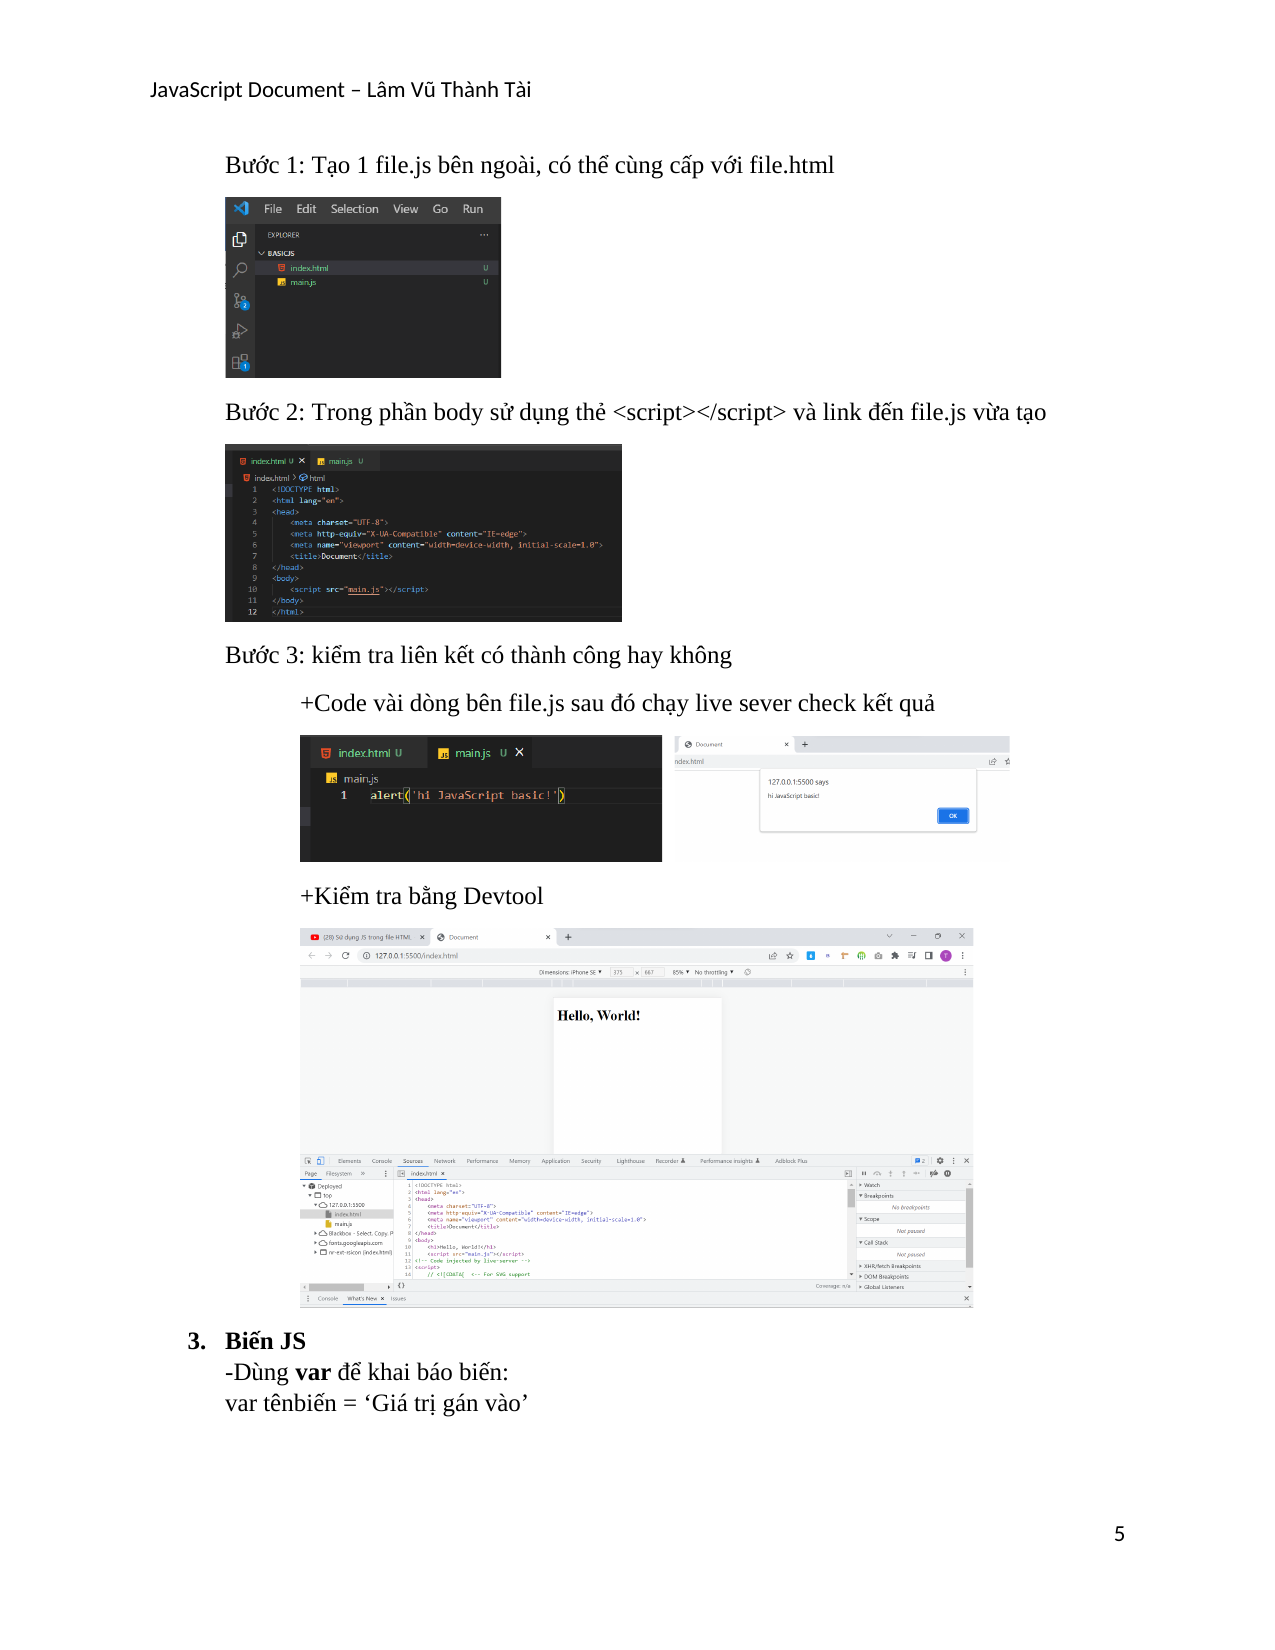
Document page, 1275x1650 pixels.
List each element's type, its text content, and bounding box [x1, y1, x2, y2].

picture [300, 928, 974, 1308]
picture [674, 736, 1010, 862]
picture [225, 197, 502, 378]
list var tênbiến = ‘Giá trị gán vào’ [225, 1388, 1125, 1417]
picture [300, 735, 663, 862]
text +Code vài dòng bên file.js sau đó chạy live sever check kết quả [225, 688, 1125, 717]
text Bước 3: kiểm tra liên kết có thành công hay không [225, 640, 1125, 669]
text Bước 2: Trong phần body sử dụng thẻ <script></script> và link đến file.js vừa tạo [225, 397, 1125, 426]
picture [225, 444, 622, 622]
text +Kiểm tra bằng Devtool [225, 881, 1125, 909]
list Biến JS [187, 1326, 1125, 1355]
text Bước 1: Tạo 1 file.js bên ngoài, có thể cùng cấp với file.html [225, 150, 1125, 179]
list -Dùng var để khai báo biến: [225, 1357, 1125, 1386]
